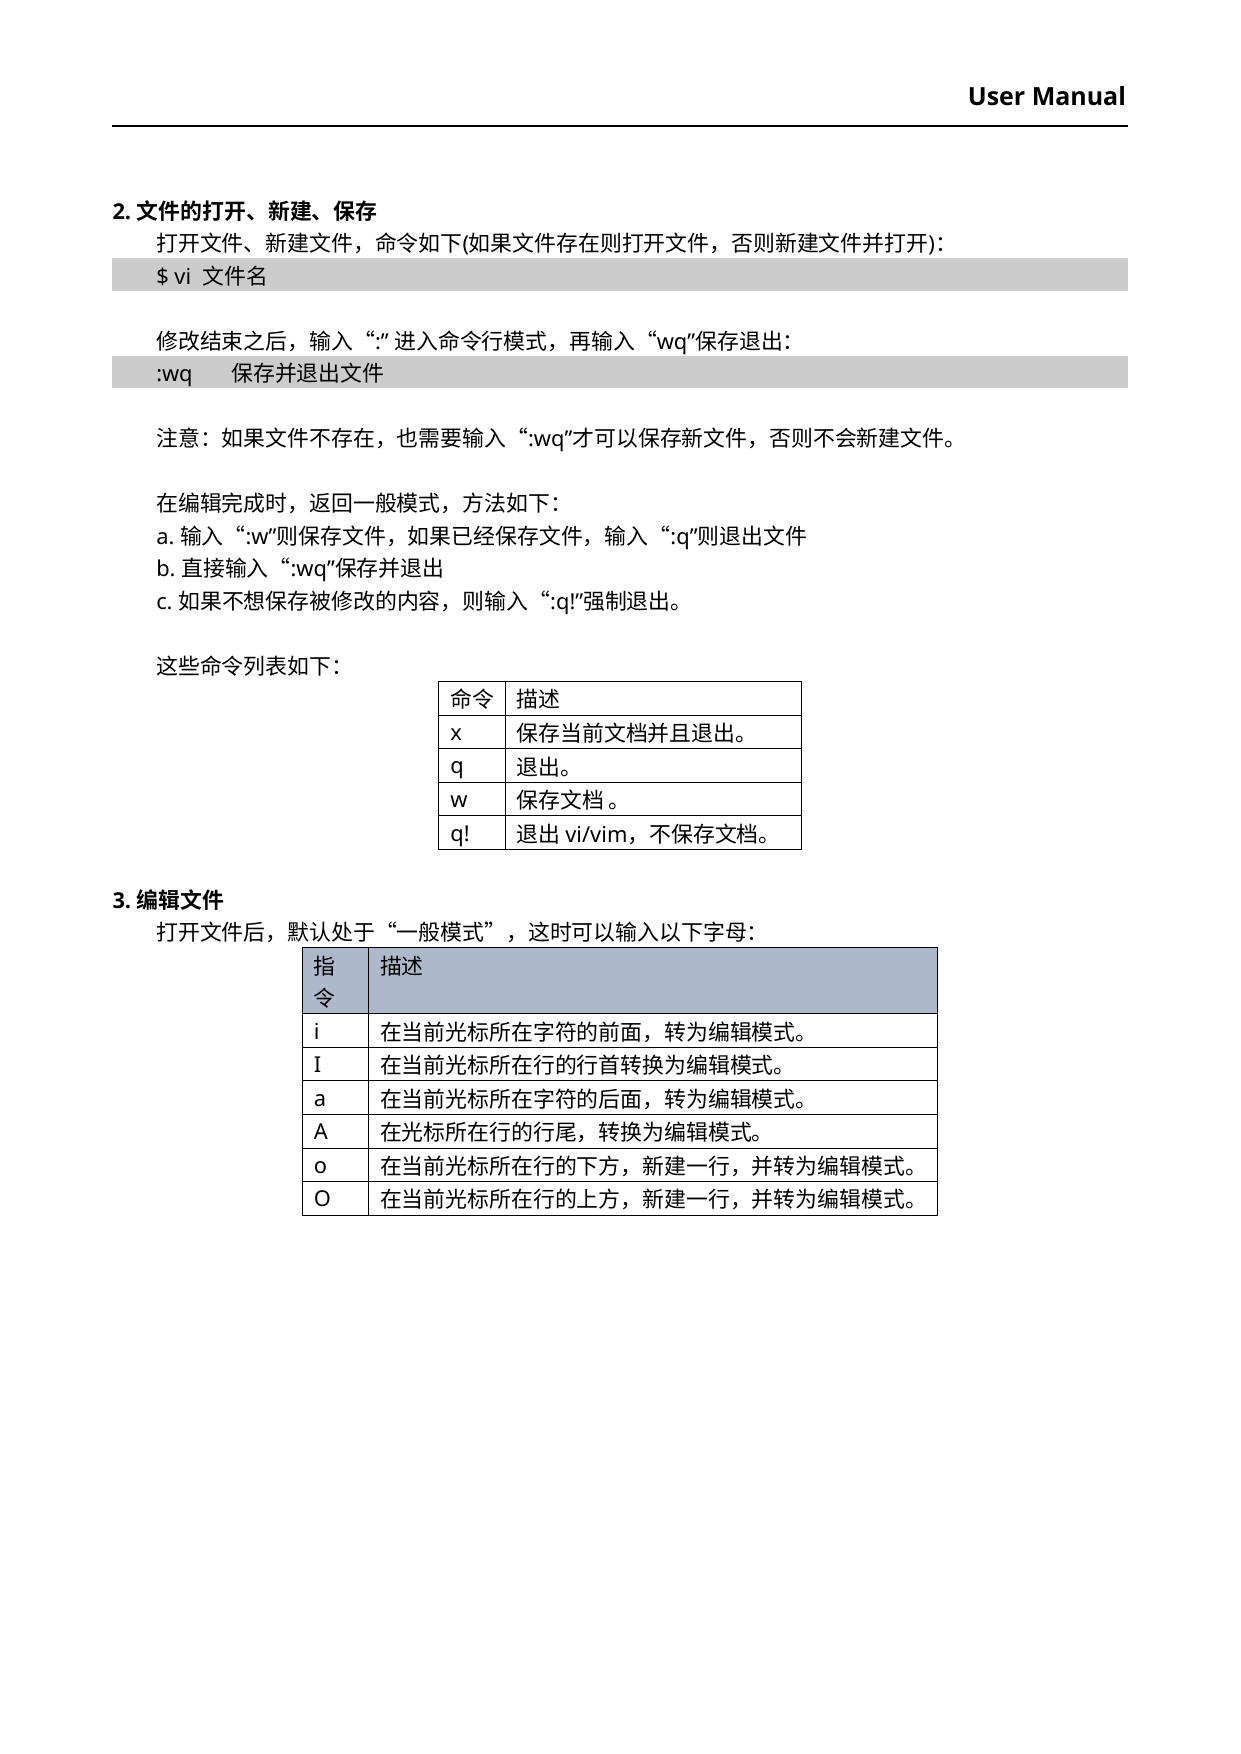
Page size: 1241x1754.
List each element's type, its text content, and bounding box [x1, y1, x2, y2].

table_cell 在当前光标所在行的下方，新建一行，并转为编辑模式。 [369, 1149, 937, 1181]
table_cell 退出。 [506, 749, 801, 782]
table_cell x [439, 716, 505, 748]
text 修改结束之后，输入“:” 进入命令行模式，再输入“wq”保存退出： [112, 323, 1128, 356]
table_cell i [303, 1014, 368, 1047]
subtitle 3. 编辑文件 [112, 882, 1128, 915]
table_header 描述 [506, 682, 801, 714]
table_cell w [439, 783, 505, 815]
table_cell O [303, 1182, 368, 1214]
table_cell 在光标所在行的行尾，转换为编辑模式。 [369, 1115, 937, 1147]
table_cell I [303, 1048, 368, 1080]
text :wq 保存并退出文件 [112, 356, 1128, 388]
table_cell o [303, 1149, 368, 1181]
text 打开文件后，默认处于“一般模式”，这时可以输入以下字母： [112, 915, 1128, 947]
text 这些命令列表如下： [112, 648, 1128, 681]
table_cell 在当前光标所在行的上方，新建一行，并转为编辑模式。 [369, 1182, 937, 1214]
text b. 直接输入“:wq”保存并退出 [112, 551, 1128, 583]
text $ vi 文件名 [112, 258, 1128, 291]
table_cell 在当前光标所在字符的前面，转为编辑模式。 [369, 1014, 937, 1047]
text 在编辑完成时，返回一般模式，方法如下： [112, 486, 1128, 518]
table_cell q [439, 749, 505, 782]
subtitle 2. 文件的打开、新建、保存 [112, 193, 1128, 226]
table_cell q! [439, 816, 505, 849]
table_cell 保存当前文档并且退出。 [506, 716, 801, 748]
text 注意：如果文件不存在，也需要输入“:wq”才可以保存新文件，否则不会新建文件。 [112, 421, 1128, 453]
text a. 输入“:w”则保存文件，如果已经保存文件，输入“:q”则退出文件 [112, 518, 1128, 551]
table_cell a [303, 1081, 368, 1114]
table_cell 在当前光标所在行的行首转换为编辑模式。 [369, 1048, 937, 1080]
table_cell 在当前光标所在字符的后面，转为编辑模式。 [369, 1081, 937, 1114]
table_cell 退出 vi/vim，不保存文档。 [506, 816, 801, 849]
text c. 如果不想保存被修改的内容，则输入“:q!”强制退出。 [112, 583, 1128, 616]
table_cell A [303, 1115, 368, 1147]
table_header 指令 [303, 948, 368, 1013]
table_header 命令 [439, 682, 505, 714]
table_header 描述 [369, 948, 937, 1013]
table_cell 保存文档 。 [506, 783, 801, 815]
text 打开文件、新建文件，命令如下(如果文件存在则打开文件，否则新建文件并打开)： [112, 226, 1128, 258]
